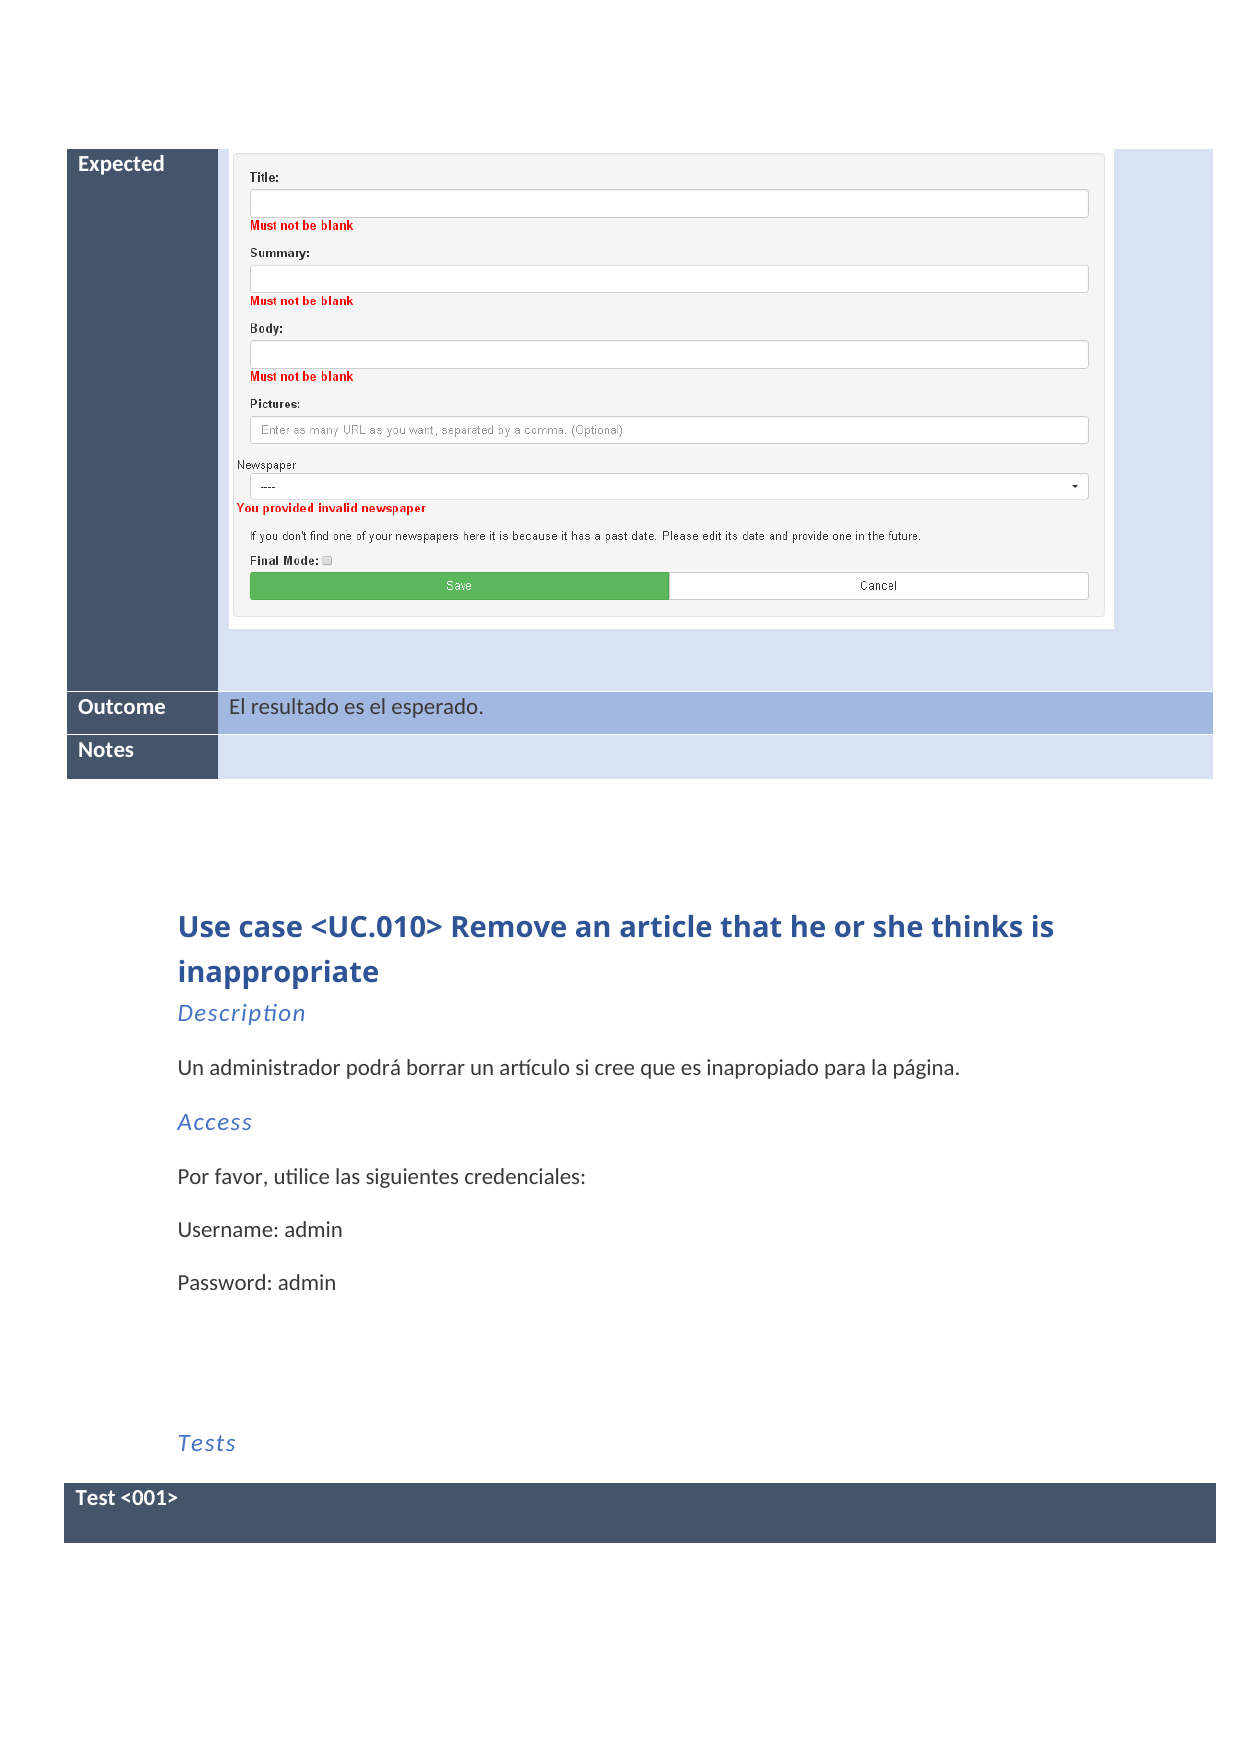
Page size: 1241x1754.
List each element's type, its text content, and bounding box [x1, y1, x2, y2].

subtitle Use case <UC.010> Remove an article that he or she thinks is inappropriate [177, 906, 1063, 991]
text Username: admin [177, 1215, 1063, 1243]
text Por favor, utilice las siguientes credenciales: [177, 1162, 1063, 1190]
table_cell Expected [67, 149, 218, 691]
table_cell [218, 735, 1213, 779]
table_cell Notes [67, 735, 218, 779]
text Un administrador podrá borrar un artículo si cree que es inapropiado para la página. [177, 1053, 1063, 1081]
table_cell El resultado es el esperado. [218, 692, 1213, 734]
table_cell [218, 149, 1213, 691]
subtitle Tests [177, 1427, 1063, 1458]
text Password: admin [177, 1268, 1063, 1296]
subtitle Access [177, 1106, 1063, 1137]
table_cell Outcome [67, 692, 218, 734]
subtitle Description [177, 997, 1063, 1028]
table_header Test <001> [64, 1483, 1216, 1543]
